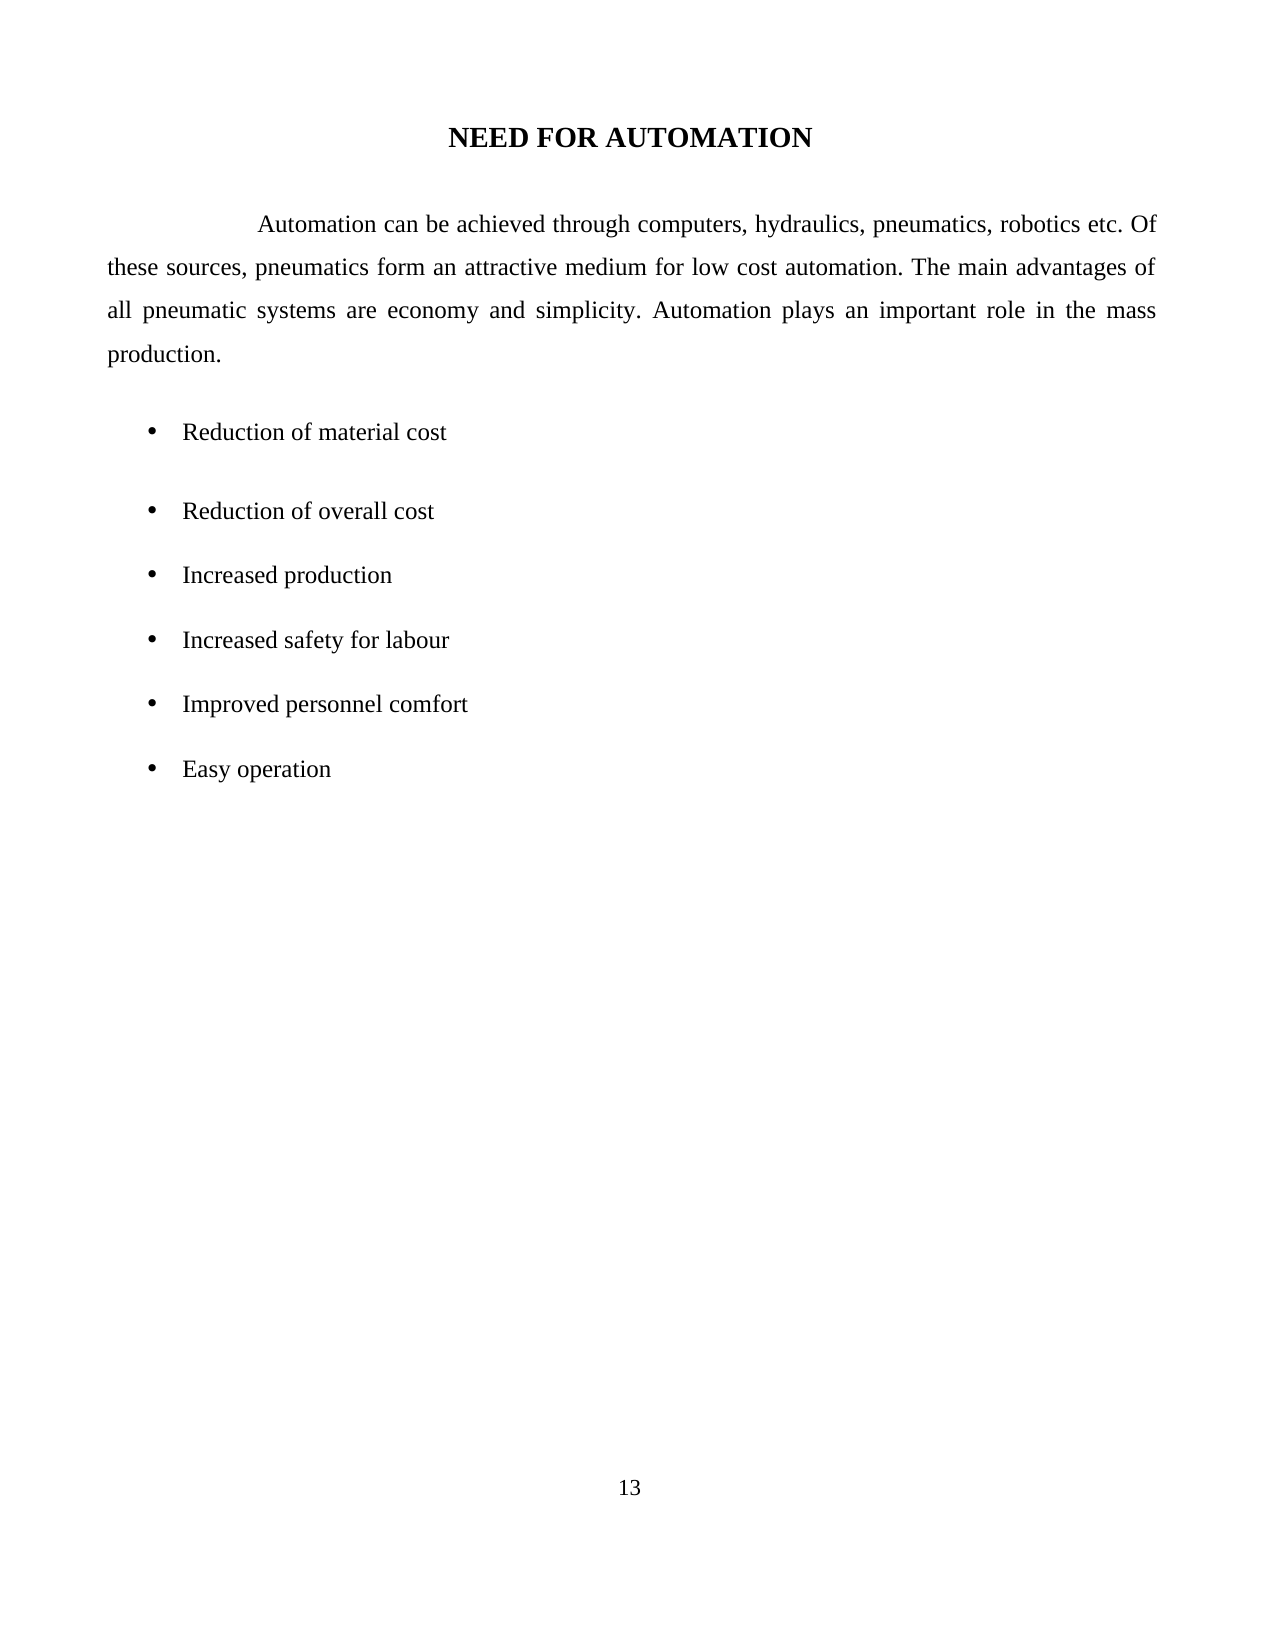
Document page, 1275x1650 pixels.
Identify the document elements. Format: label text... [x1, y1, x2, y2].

text Automation can be achieved through computers, hydraulics, pneumatics, robotics etc. Of these sources, pneumatics form an attractive medium for low cost automation. The main advantages of all pneumatic systems are economy and simplicity. Automation plays an important role in the mass production. [107, 209, 1157, 367]
list Improved personnel comfort [144, 689, 1258, 718]
list Increased safety for labour [144, 625, 1258, 654]
subtitle NEED FOR AUTOMATION [448, 120, 1258, 154]
list Reduction of overall cost [144, 496, 1258, 526]
list Easy operation [144, 754, 1258, 783]
list Increased production [144, 561, 1258, 590]
list Reduction of material cost [144, 417, 1258, 447]
